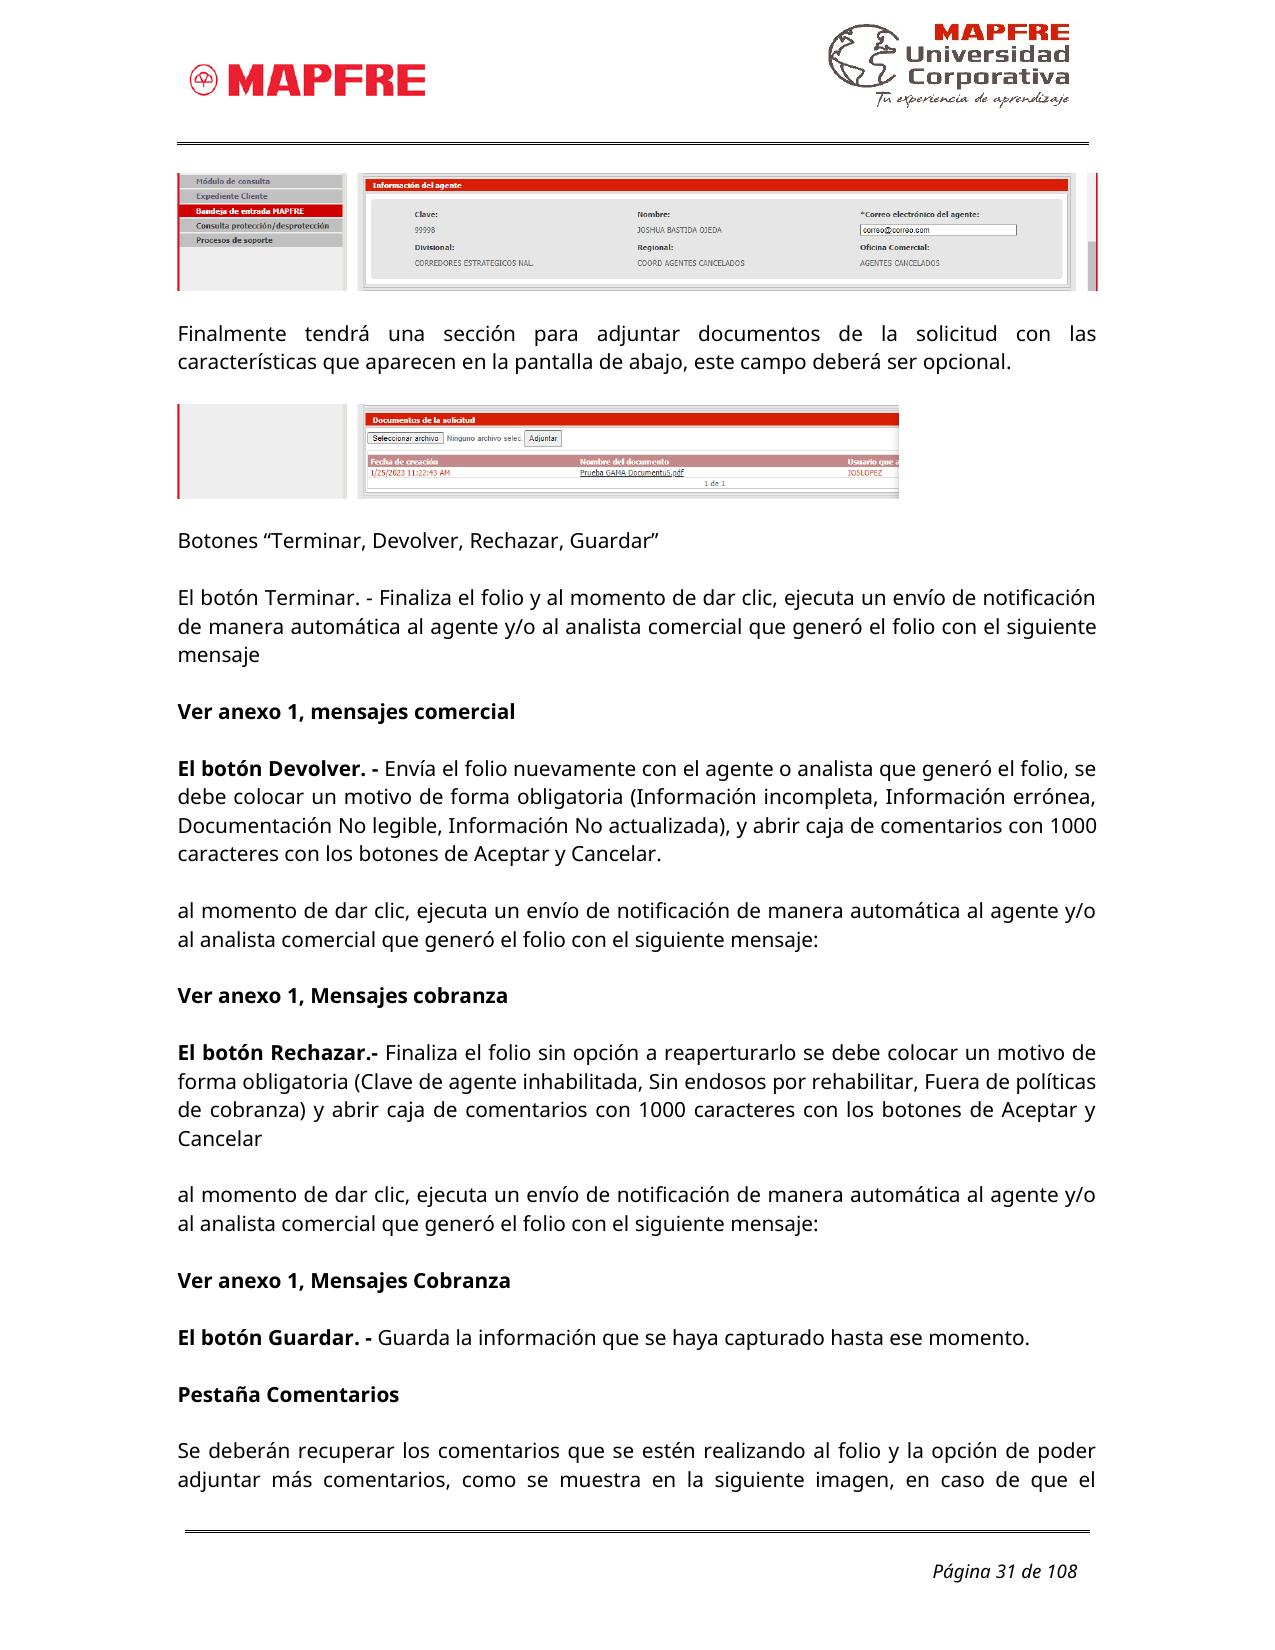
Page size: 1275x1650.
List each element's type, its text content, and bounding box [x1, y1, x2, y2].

text El botón Guardar. - Guarda la información que se haya capturado hasta ese momento. [177, 1323, 1098, 1351]
text Ver anexo 1, Mensajes cobranza [177, 982, 1098, 1010]
text El botón Devolver. - Envía el folio nuevamente con el agente o analista que generó el folio, se debe colocar un motivo de forma obligatoria (Información incompleta, Información errónea, Documentación No legible, Información No actualizada), y abrir caja de comentarios con 1000 caracteres con los botones de Aceptar y Cancelar. [177, 754, 1098, 868]
picture [814, 14, 1089, 114]
text al momento de dar clic, ejecuta un envío de notificación de manera automática al agente y/o al analista comercial que generó el folio con el siguiente mensaje: [177, 1181, 1098, 1237]
text al momento de dar clic, ejecuta un envío de notificación de manera automática al agente y/o al analista comercial que generó el folio con el siguiente mensaje: [177, 896, 1098, 953]
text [177, 1437, 1098, 1493]
text Ver anexo 1, mensajes comercial [177, 697, 1098, 726]
text Ver anexo 1, Mensajes Cobranza [177, 1266, 1098, 1294]
picture [177, 404, 899, 499]
text Botones “Terminar, Devolver, Rechazar, Guardar” [177, 527, 1098, 555]
text Pestaña Comentarios [177, 1380, 1098, 1408]
text El botón Terminar. - Finaliza el folio y al momento de dar clic, ejecuta un envío de notificación de manera automática al agente y/o al analista comercial que generó el folio con el siguiente mensaje [177, 583, 1098, 669]
text Finalmente tendrá una sección para adjuntar documentos de la solicitud con las características que aparecen en la pantalla de abajo, este campo deberá ser opcional. [177, 319, 1098, 376]
picture [188, 48, 429, 109]
text El botón Rechazar.- Finaliza el folio sin opción a reaperturarlo se debe colocar un motivo de forma obligatoria (Clave de agente inhabilitada, Sin endosos por rehabilitar, Fuera de políticas de cobranza) y abrir caja de comentarios con 1000 caracteres con los botones de Aceptar y Cancelar [177, 1038, 1098, 1152]
picture [177, 173, 1098, 291]
